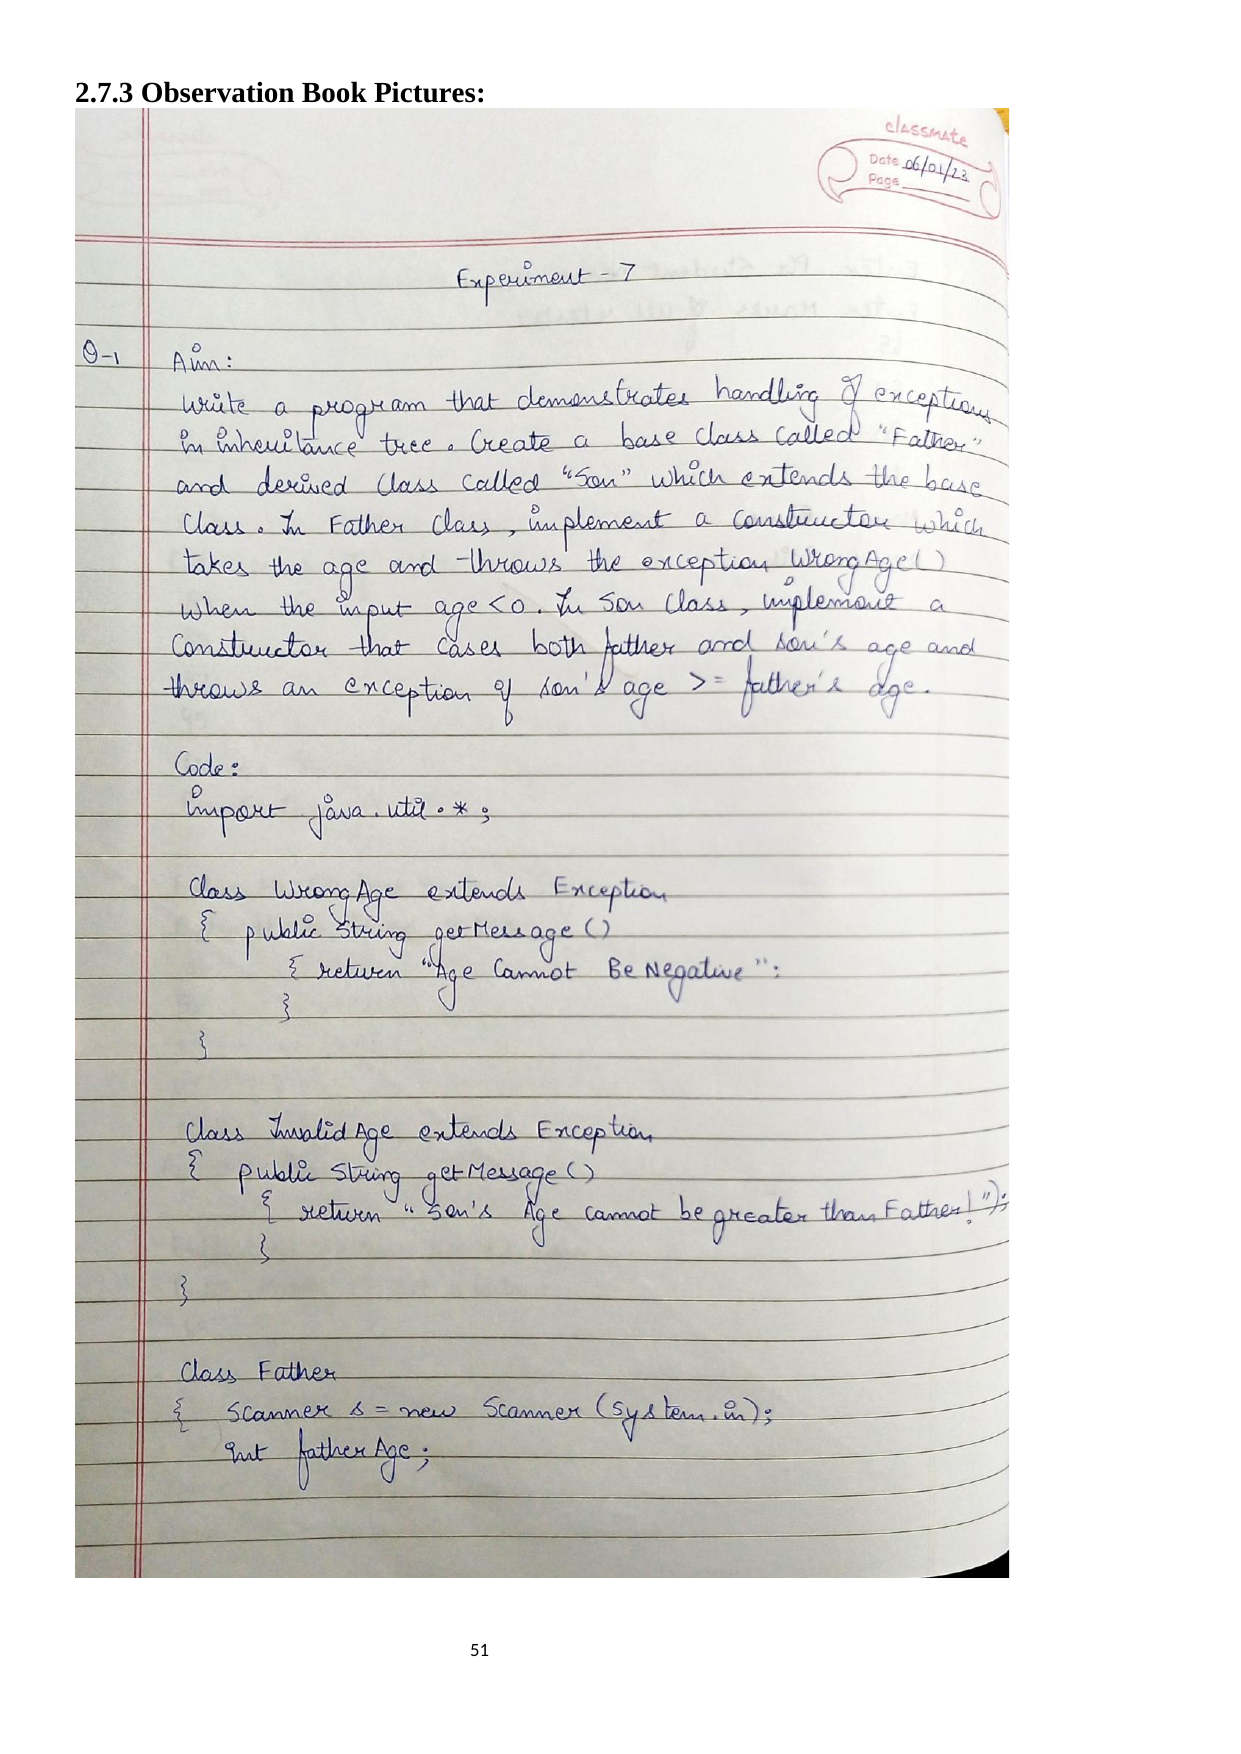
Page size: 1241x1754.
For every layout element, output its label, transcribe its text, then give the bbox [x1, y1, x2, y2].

list Observation Book Pictures: [75, 75, 1165, 108]
picture [75, 108, 1010, 1578]
